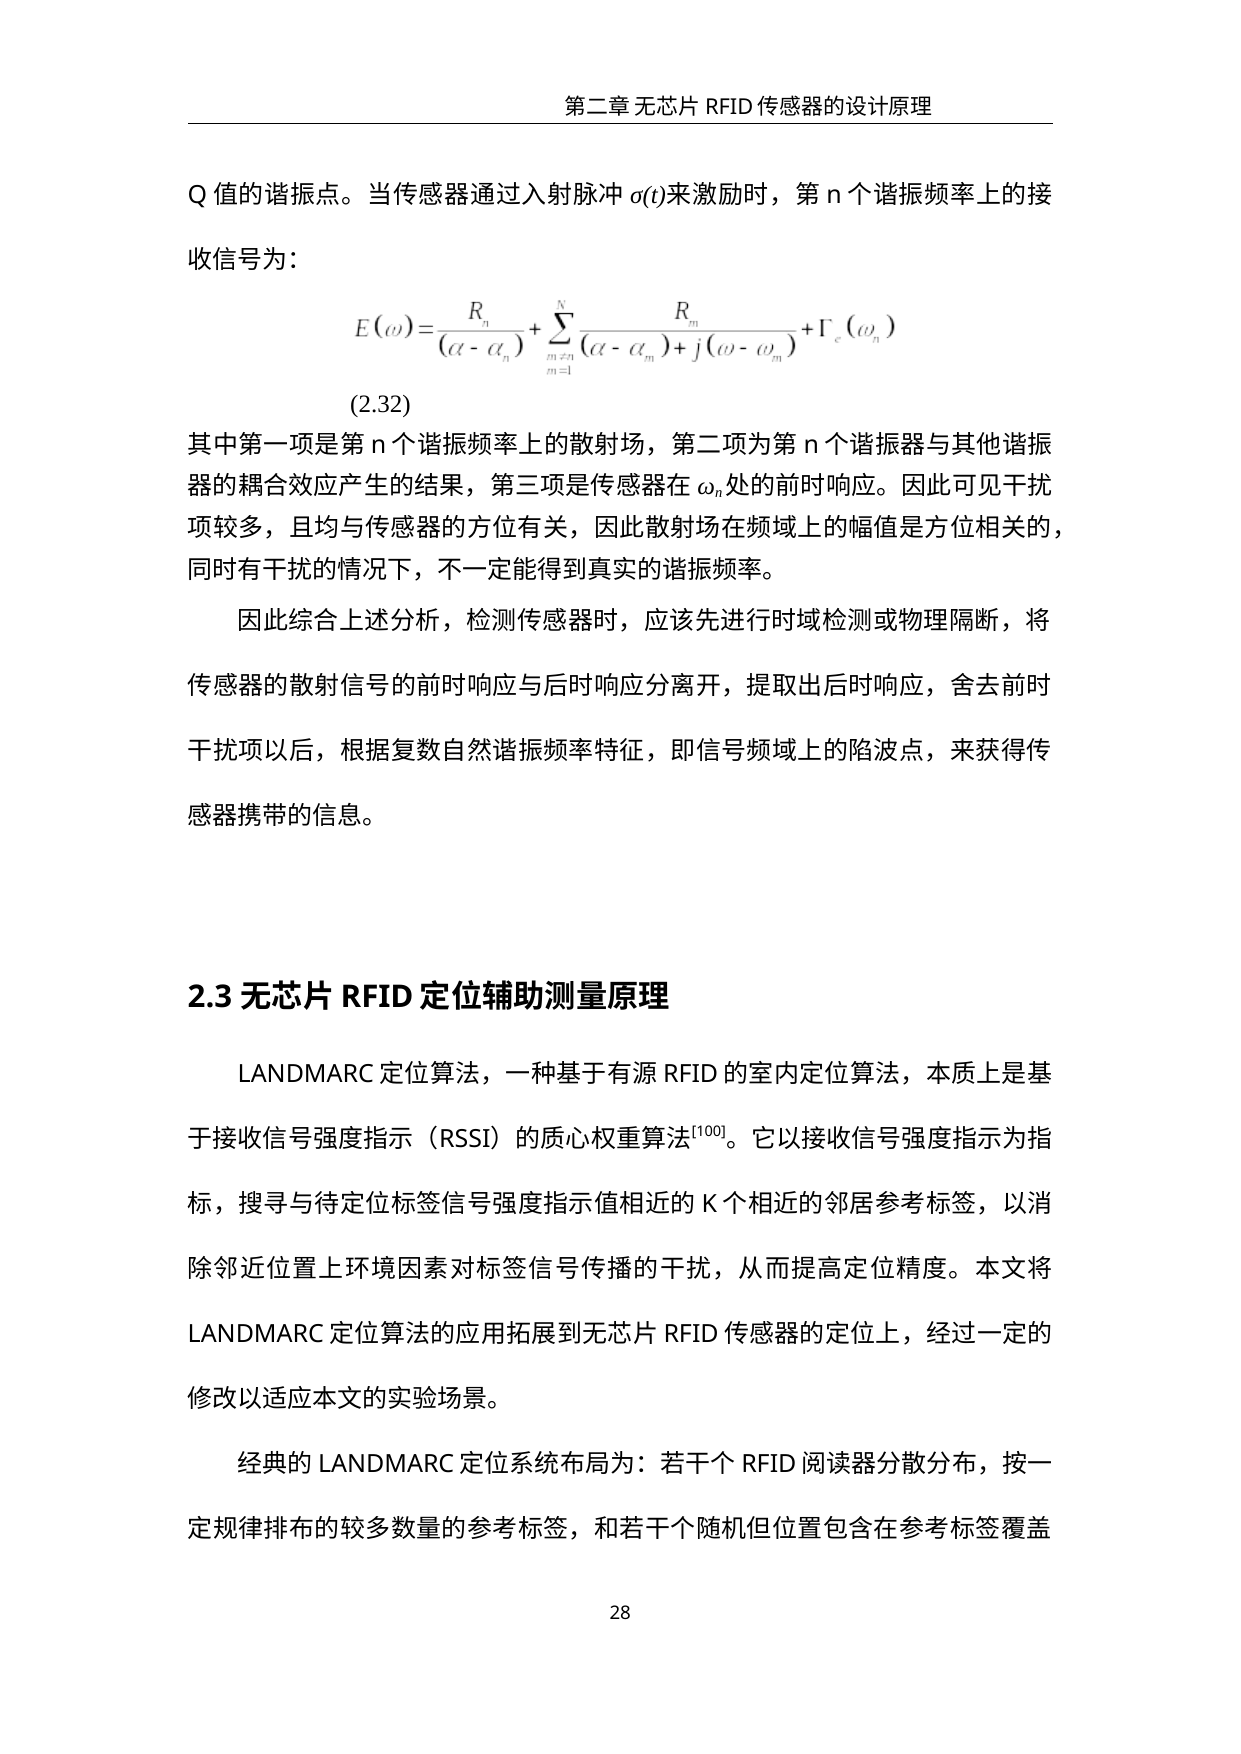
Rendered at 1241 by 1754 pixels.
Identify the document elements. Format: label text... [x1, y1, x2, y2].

text 其中第一项是第n个谐振频率上的散射场，第二项为第n个谐振器与其他谐振器的耦合效应产生的结果，第三项是传感器在ωn处的前时响应。因此可见干扰项较多，且均与传感器的方位有关，因此散射场在频域上的幅值是方位相关的，同时有干扰的情况下，不一定能得到真实的谐振频率。 [187, 420, 1053, 586]
text LANDMARC定位算法，一种基于有源RFID的室内定位算法，本质上是基于接收信号强度指示（RSSI）的质心权重算法[100]。它以接收信号强度指示为指标，搜寻与待定位标签信号强度指示值相近的K个相近的邻居参考标签，以消除邻近位置上环境因素对标签信号传播的干扰，从而提高定位精度。本文将LANDMARC定位算法的应用拓展到无芯片RFID传感器的定位上，经过一定的修改以适应本文的实验场景。 [187, 1039, 1053, 1429]
text (2.32) [187, 290, 1053, 420]
text 因此综合上述分析，检测传感器时，应该先进行时域检测或物理隔断，将传感器的散射信号的前时响应与后时响应分离开，提取出后时响应，舍去前时干扰项以后，根据复数自然谐振频率特征，即信号频域上的陷波点，来获得传感器携带的信息。 [187, 586, 1053, 846]
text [187, 1429, 1053, 1559]
subtitle 2.3 无芯片RFID定位辅助测量原理 [187, 961, 1053, 1026]
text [187, 160, 1053, 290]
